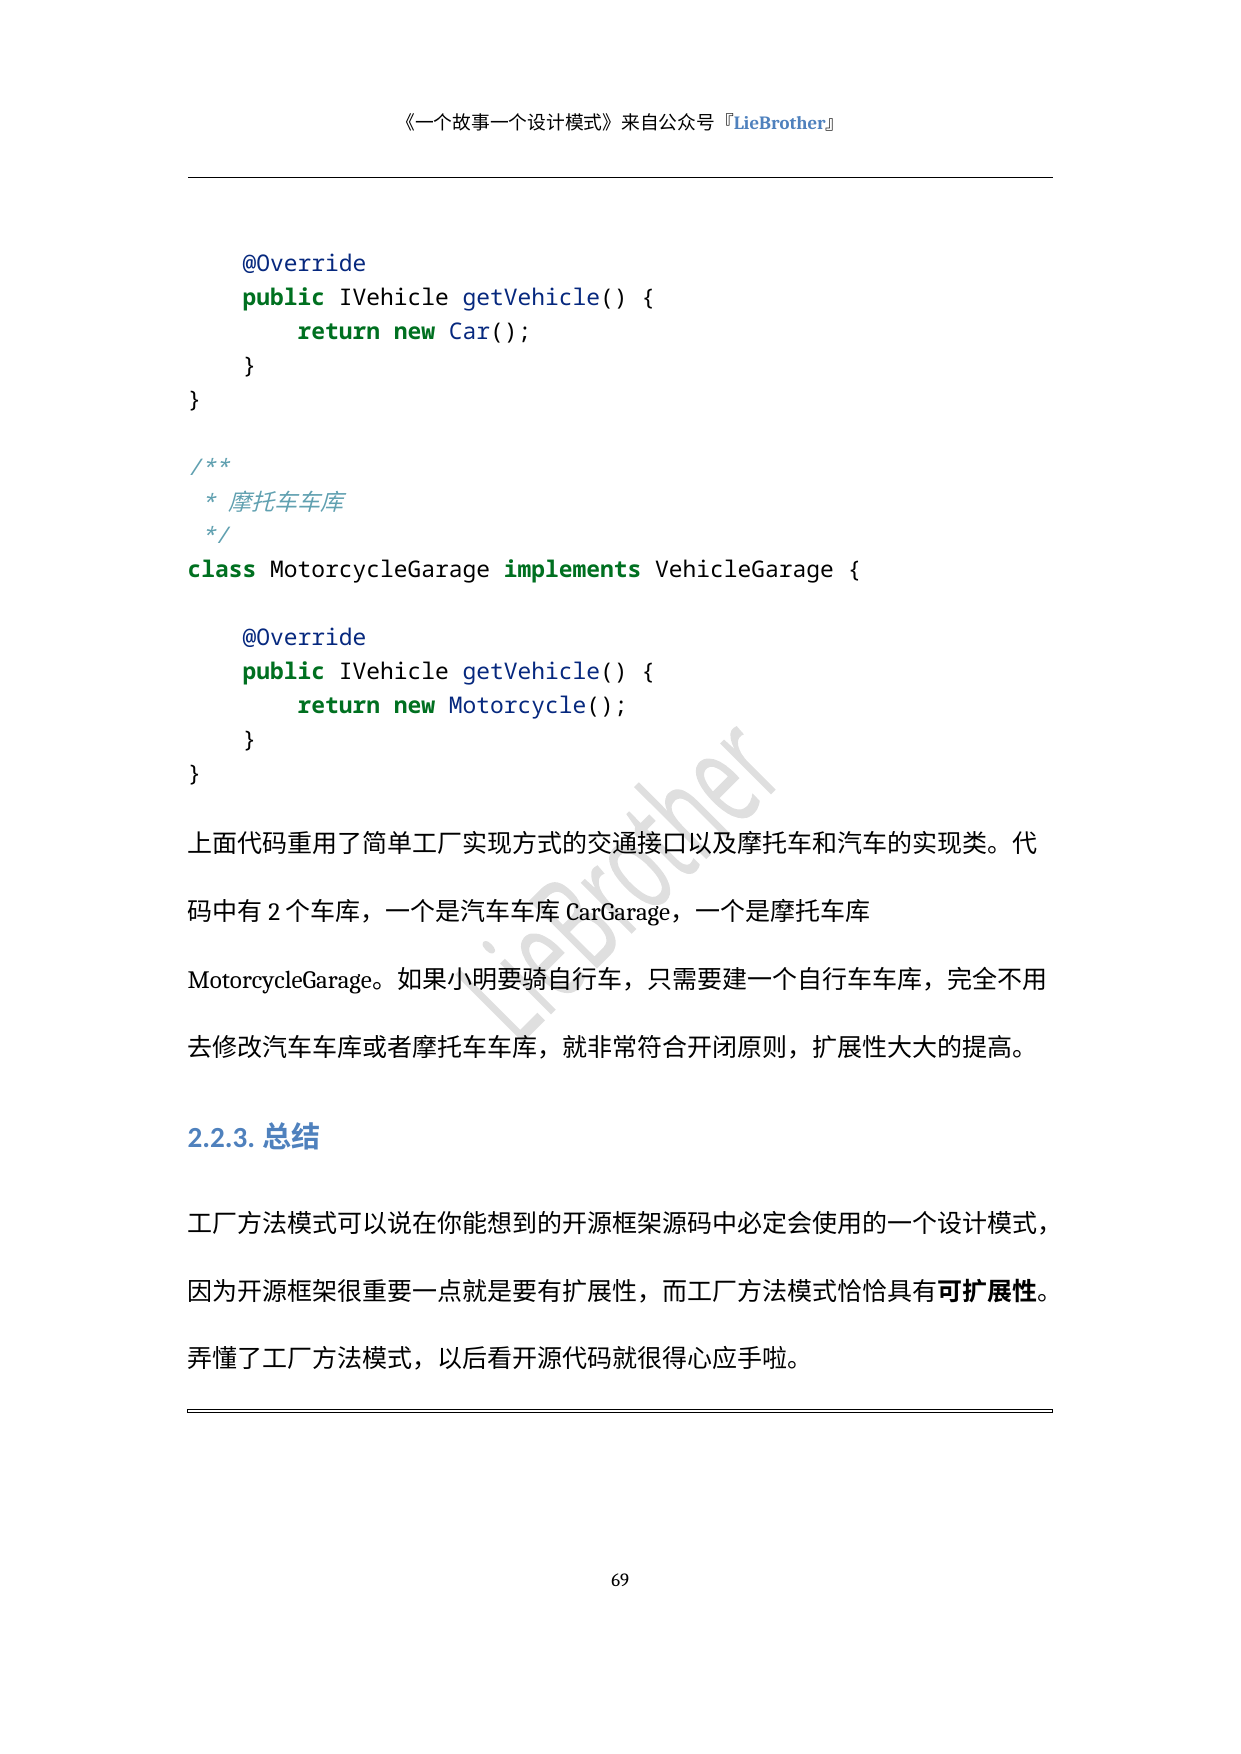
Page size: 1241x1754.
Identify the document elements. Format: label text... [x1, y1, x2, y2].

text 上面代码重用了简单工厂实现方式的交通接口以及摩托车和汽车的实现类。代码中有 2 个车库，一个是汽车车库 CarGarage，一个是摩托车库 MotorcycleGarage。如果小明要骑自行车，只需要建一个自行车车库，完全不用去修改汽车车库或者摩托车车库，就非常符合开闭原则，扩展性大大的提高。 [187, 808, 1053, 1080]
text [187, 212, 1053, 789]
subtitle 2.2.3. 总结 [187, 1101, 1053, 1168]
text 工厂方法模式可以说在你能想到的开源框架源码中必定会使用的一个设计模式，因为开源框架很重要一点就是要有扩展性，而工厂方法模式恰恰具有可扩展性。弄懂了工厂方法模式，以后看开源代码就很得心应手啦。 [187, 1187, 1053, 1391]
